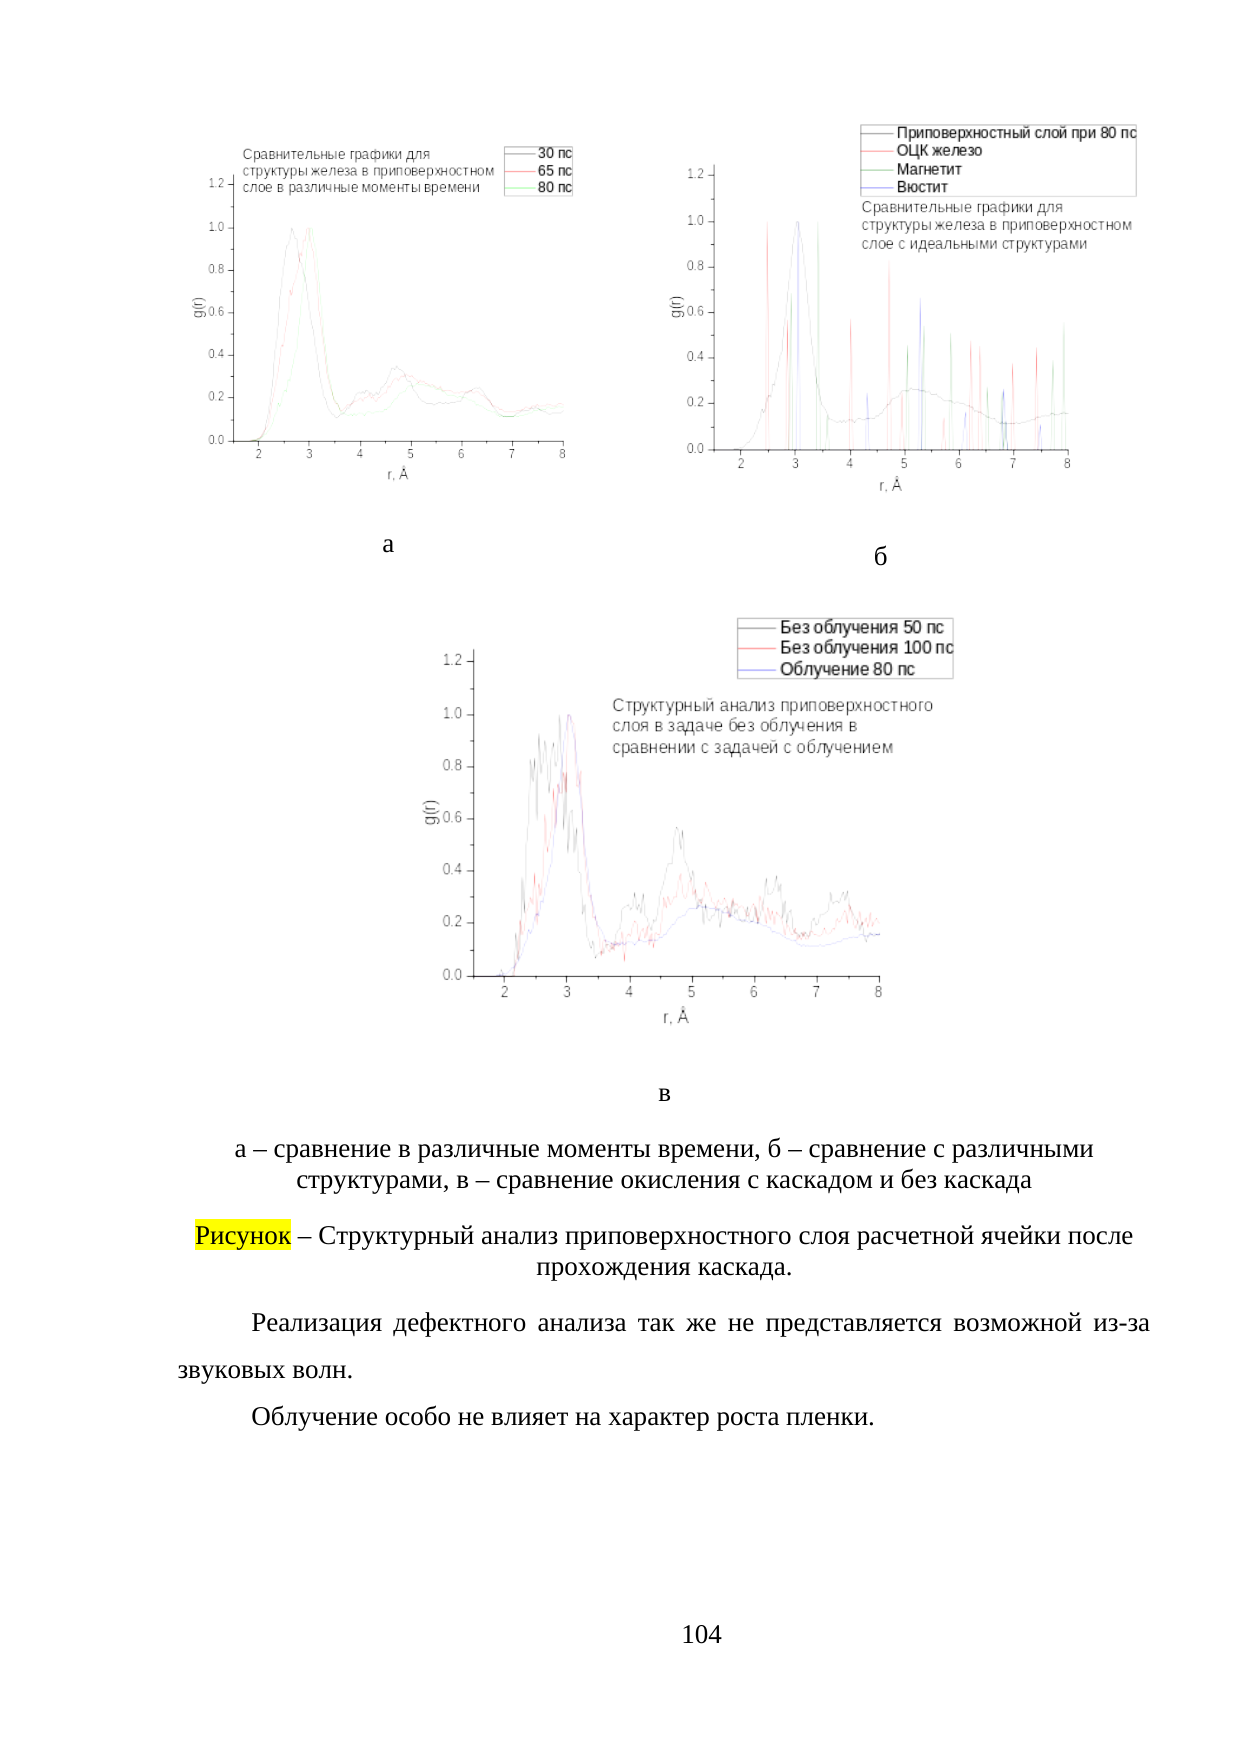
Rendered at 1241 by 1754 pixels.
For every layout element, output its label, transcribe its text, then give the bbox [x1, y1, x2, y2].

text а – сравнение в различные моменты времени, б – сравнение с различными структурами, в – сравнение окисления с каскадом и без каскада [177, 1132, 1152, 1194]
table_header а [177, 118, 654, 596]
text Рисунок – Структурный анализ приповерхностного слоя расчетной ячейки после прохождения каскада. [177, 1219, 1152, 1282]
table_header б [655, 118, 1152, 596]
text Облучение особо не влияет на характер роста пленки. [177, 1400, 1152, 1431]
table_cell в [177, 596, 1152, 1132]
text Реализация дефектного анализа так же не представляется возможной из-за звуковых волн. [177, 1307, 1152, 1384]
